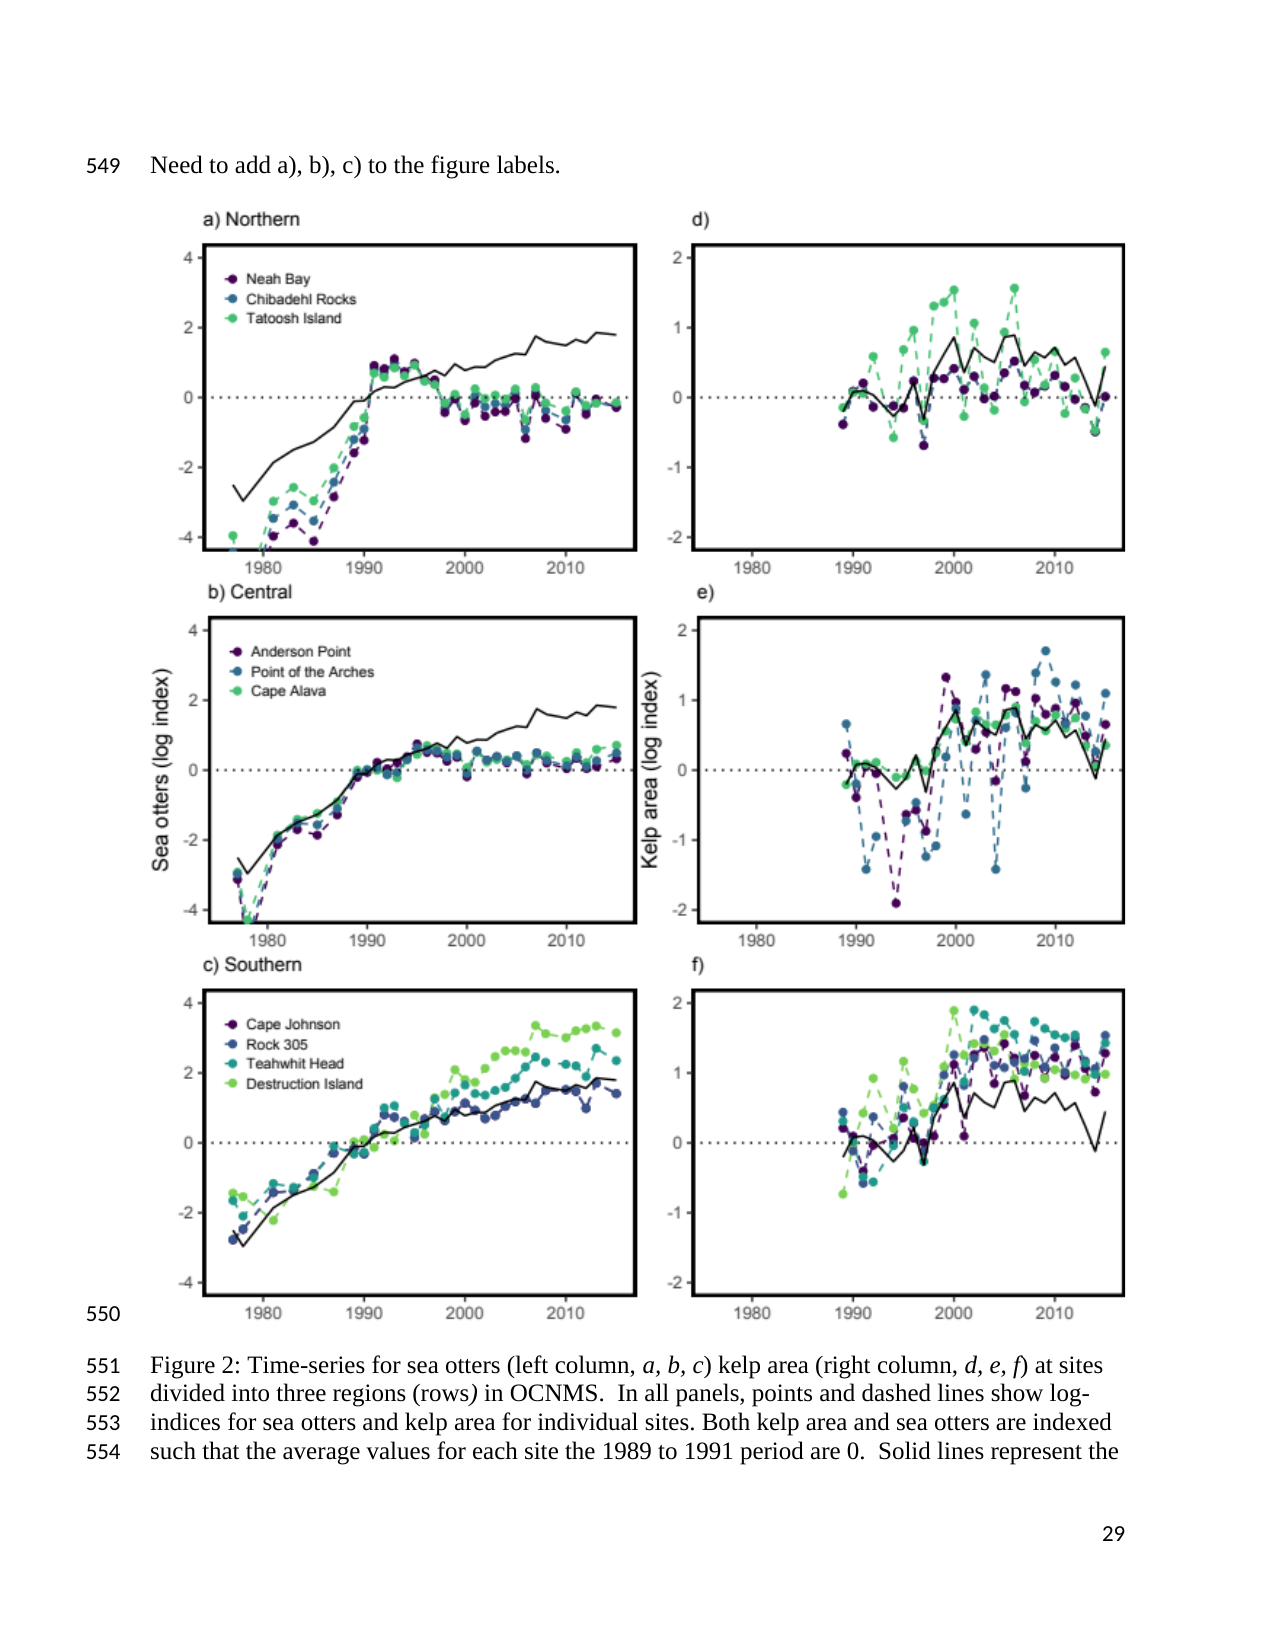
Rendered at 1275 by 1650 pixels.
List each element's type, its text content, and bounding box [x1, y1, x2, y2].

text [150, 1350, 1125, 1465]
text Need to add a), b), c) to the figure labels. [150, 150, 1125, 179]
